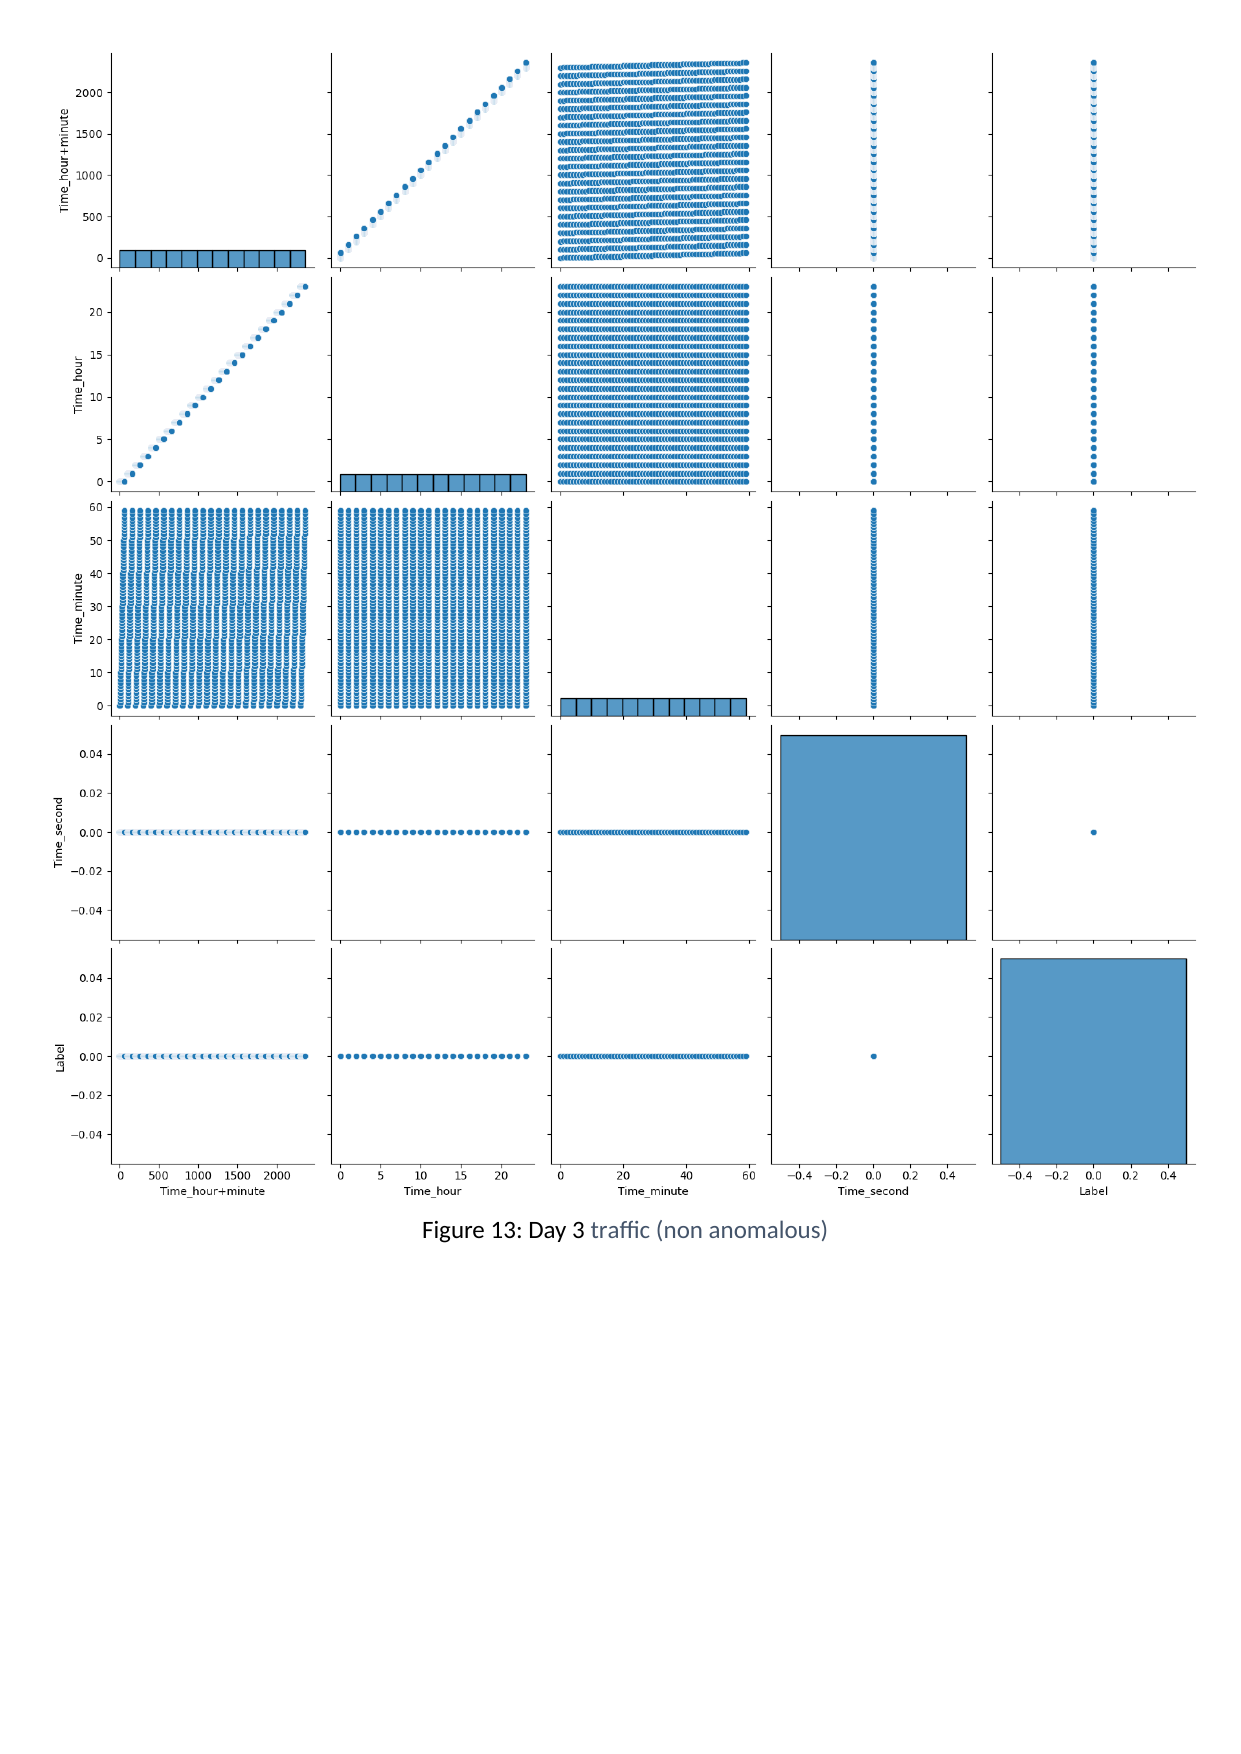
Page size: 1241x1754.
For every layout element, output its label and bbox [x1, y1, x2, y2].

picture [46, 46, 1203, 1205]
